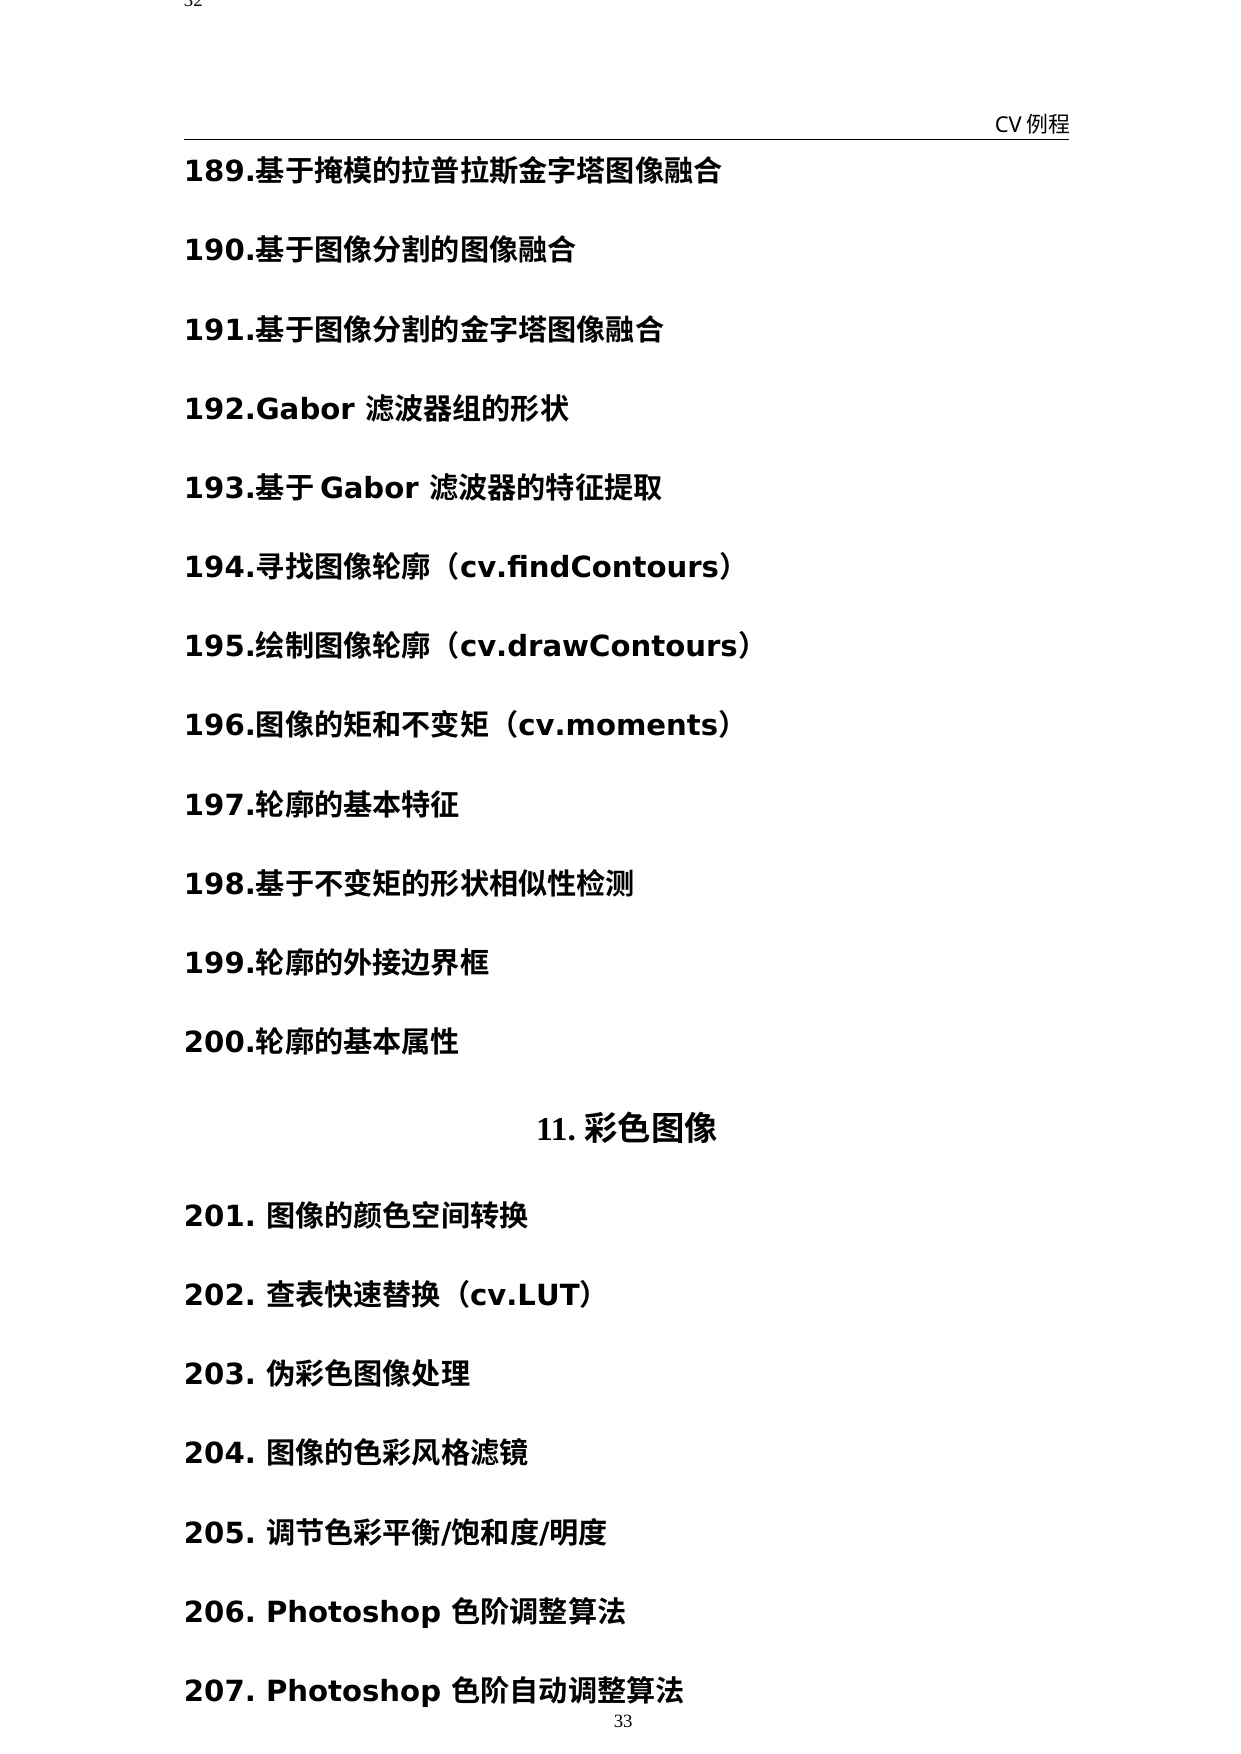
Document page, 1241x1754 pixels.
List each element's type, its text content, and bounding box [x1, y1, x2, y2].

subtitle 197.轮廓的基本特征 [184, 773, 1069, 825]
subtitle 205. 调节色彩平衡/饱和度/明度 [184, 1501, 1069, 1553]
subtitle 206. Photoshop 色阶调整算法 [184, 1581, 1069, 1633]
subtitle 198.基于不变矩的形状相似性检测 [184, 852, 1069, 904]
subtitle 194.寻找图像轮廓（cv.findContours） [184, 536, 1069, 588]
subtitle 191.基于图像分割的金字塔图像融合 [184, 298, 1069, 350]
subtitle 204. 图像的色彩风格滤镜 [184, 1422, 1069, 1474]
subtitle 199.轮廓的外接边界框 [184, 932, 1069, 984]
subtitle 11. 彩色图像 [184, 1098, 1069, 1150]
subtitle 189.基于掩模的拉普拉斯金字塔图像融合 [184, 140, 1069, 192]
subtitle 202. 查表快速替换（cv.LUT） [184, 1264, 1069, 1316]
subtitle 207. Photoshop 色阶自动调整算法 [184, 1660, 1069, 1712]
subtitle 196.图像的矩和不变矩（cv.moments） [184, 694, 1069, 746]
subtitle 203. 伪彩色图像处理 [184, 1343, 1069, 1395]
subtitle 200.轮廓的基本属性 [184, 1011, 1069, 1063]
subtitle 193.基于Gabor 滤波器的特征提取 [184, 457, 1069, 509]
subtitle 190.基于图像分割的图像融合 [184, 219, 1069, 271]
subtitle 192.Gabor 滤波器组的形状 [184, 377, 1069, 429]
subtitle 195.绘制图像轮廓（cv.drawContours） [184, 615, 1069, 667]
subtitle 201. 图像的颜色空间转换 [184, 1185, 1069, 1237]
